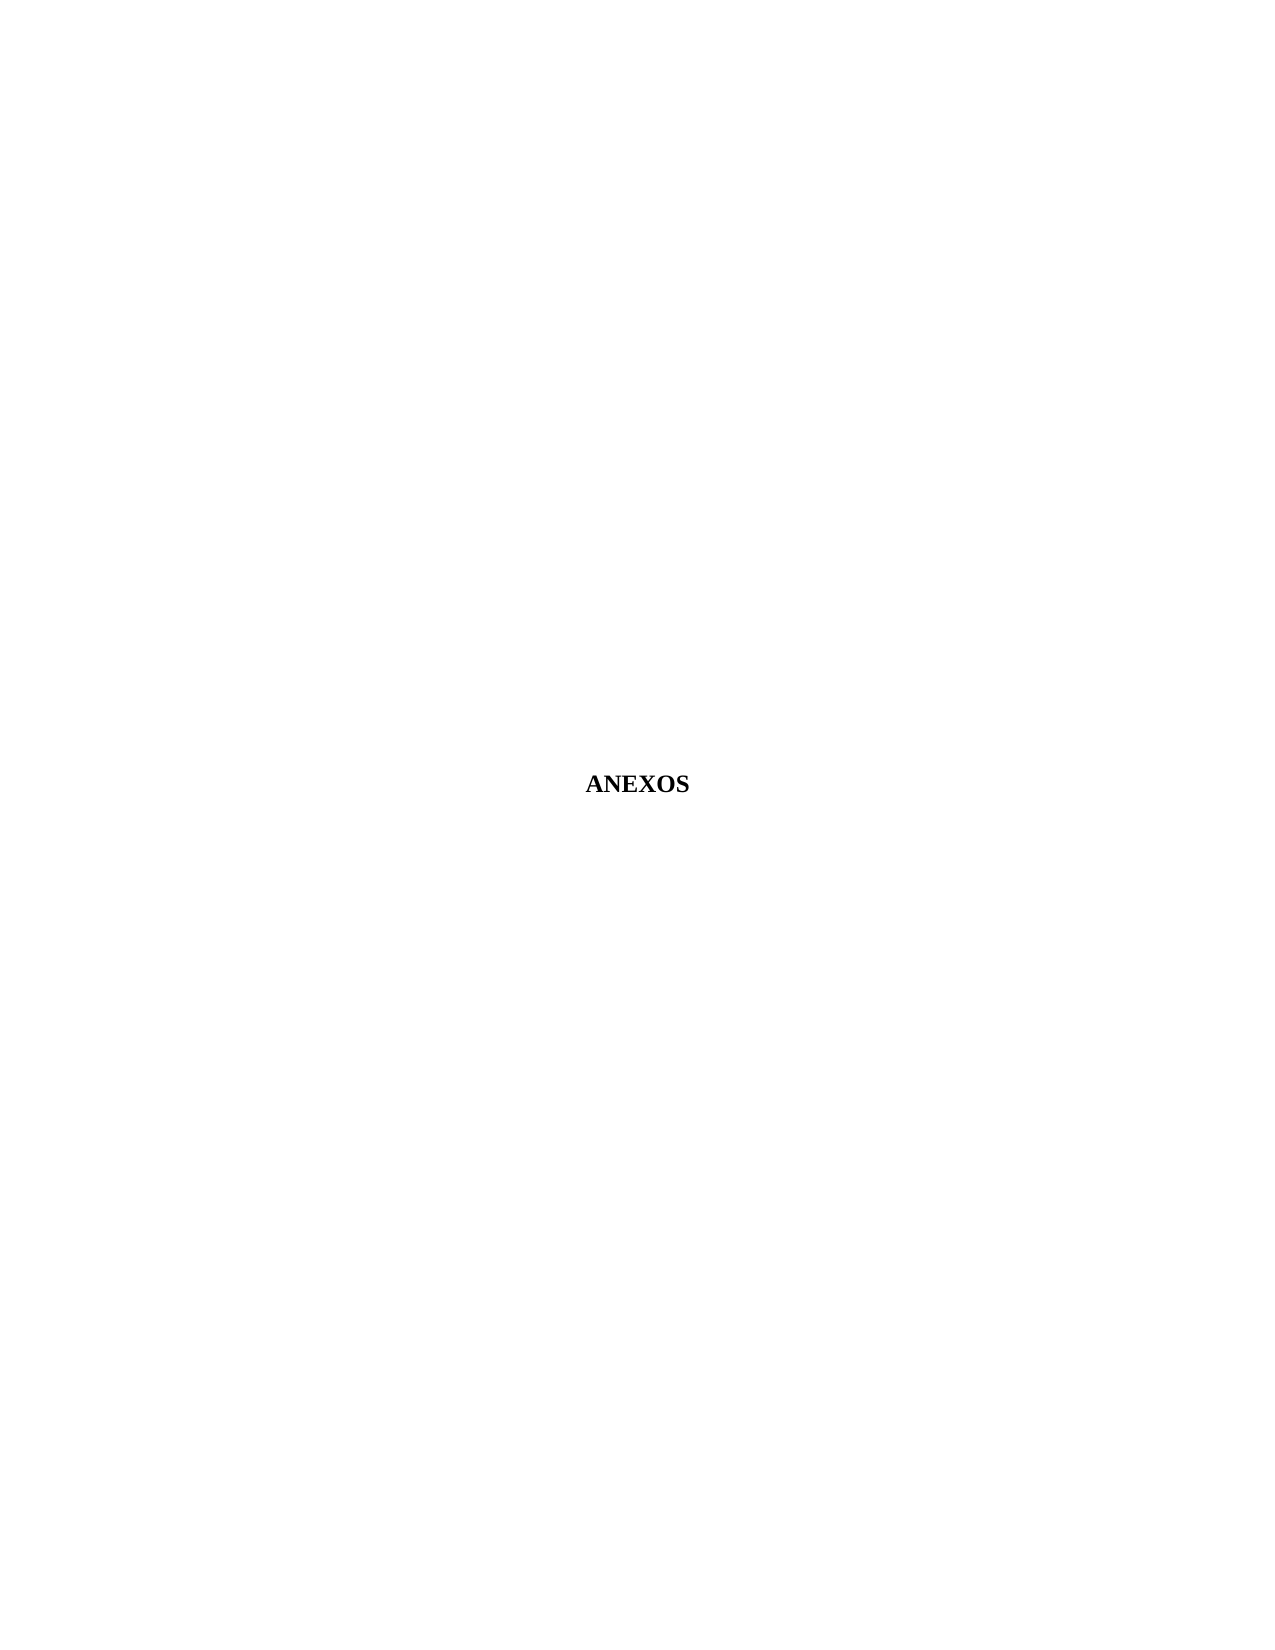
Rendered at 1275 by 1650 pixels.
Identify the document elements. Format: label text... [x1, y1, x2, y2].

text ANEXOS [177, 769, 1098, 798]
